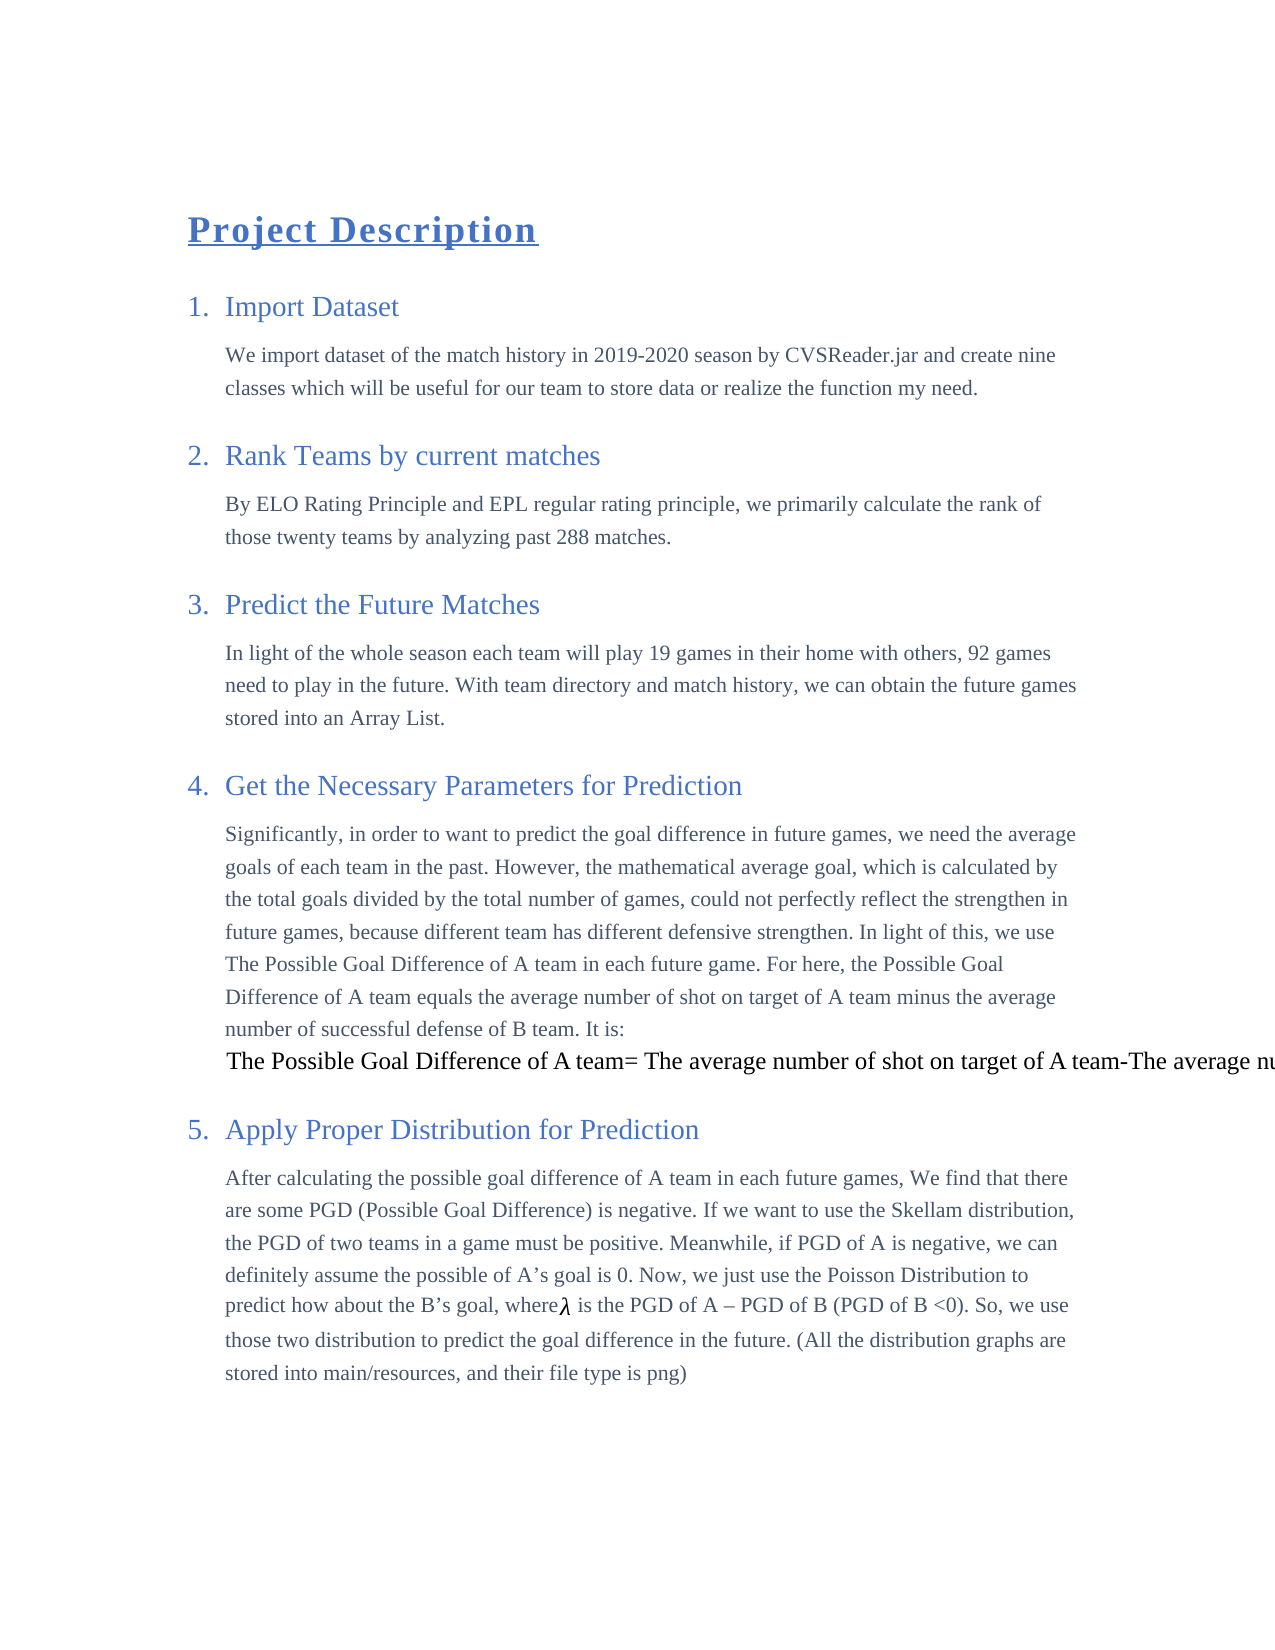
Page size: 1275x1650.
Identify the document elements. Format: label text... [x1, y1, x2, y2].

subtitle Apply Proper Distribution for Prediction [187, 1096, 1087, 1161]
list We import dataset of the match history in 2019-2020 season by CVSReader.jar and create nine classes which will be useful for our team to store data or realize the function my need. [225, 339, 1087, 404]
subtitle Get the Necessary Parameters for Prediction [187, 752, 1087, 817]
list By ELO Rating Principle and EPL regular rating principle, we primarily calculate the rank of those twenty teams by analyzing past 288 matches. [225, 487, 1087, 552]
subtitle Predict the Future Matches [187, 571, 1087, 636]
subtitle Rank Teams by current matches [187, 422, 1087, 487]
list In light of the whole season each team will play 19 games in their home with others, 92 games need to play in the future. With team directory and match history, we can obtain the future games stored into an Array List. [225, 636, 1087, 734]
list Significantly, in order to want to predict the goal difference in future games, we need the average goals of each team in the past. However, the mathematical average goal, which is calculated by the total goals divided by the total number of games, could not perfectly reflect the strengthen in future games, because different team has different defensive strengthen. In light of this, we use The Possible Goal Difference of A team in each future game. For here, the Possible Goal Difference of A team equals the average number of shot on target of A team minus the average number of successful defense of B team. It is: [225, 817, 1087, 1045]
subtitle Import Dataset [187, 274, 1087, 339]
subtitle Project Description [187, 196, 1087, 261]
list After calculating the possible goal difference of A team in each future games, We find that there are some PGD (Possible Goal Difference) is negative. If we want to use the Skellam distribution, the PGD of two teams in a game must be positive. Meanwhile, if PGD of A is negative, we can definitely assume the possible of A’s goal is 0. Now, we just use the Poisson Distribution to predict how about the B’s goal, where is the PGD of A – PGD of B (PGD of B <0). So, we use those two distribution to predict the goal difference in the future. (All the distribution graphs are stored into main/resources, and their file type is png) [225, 1161, 1087, 1389]
